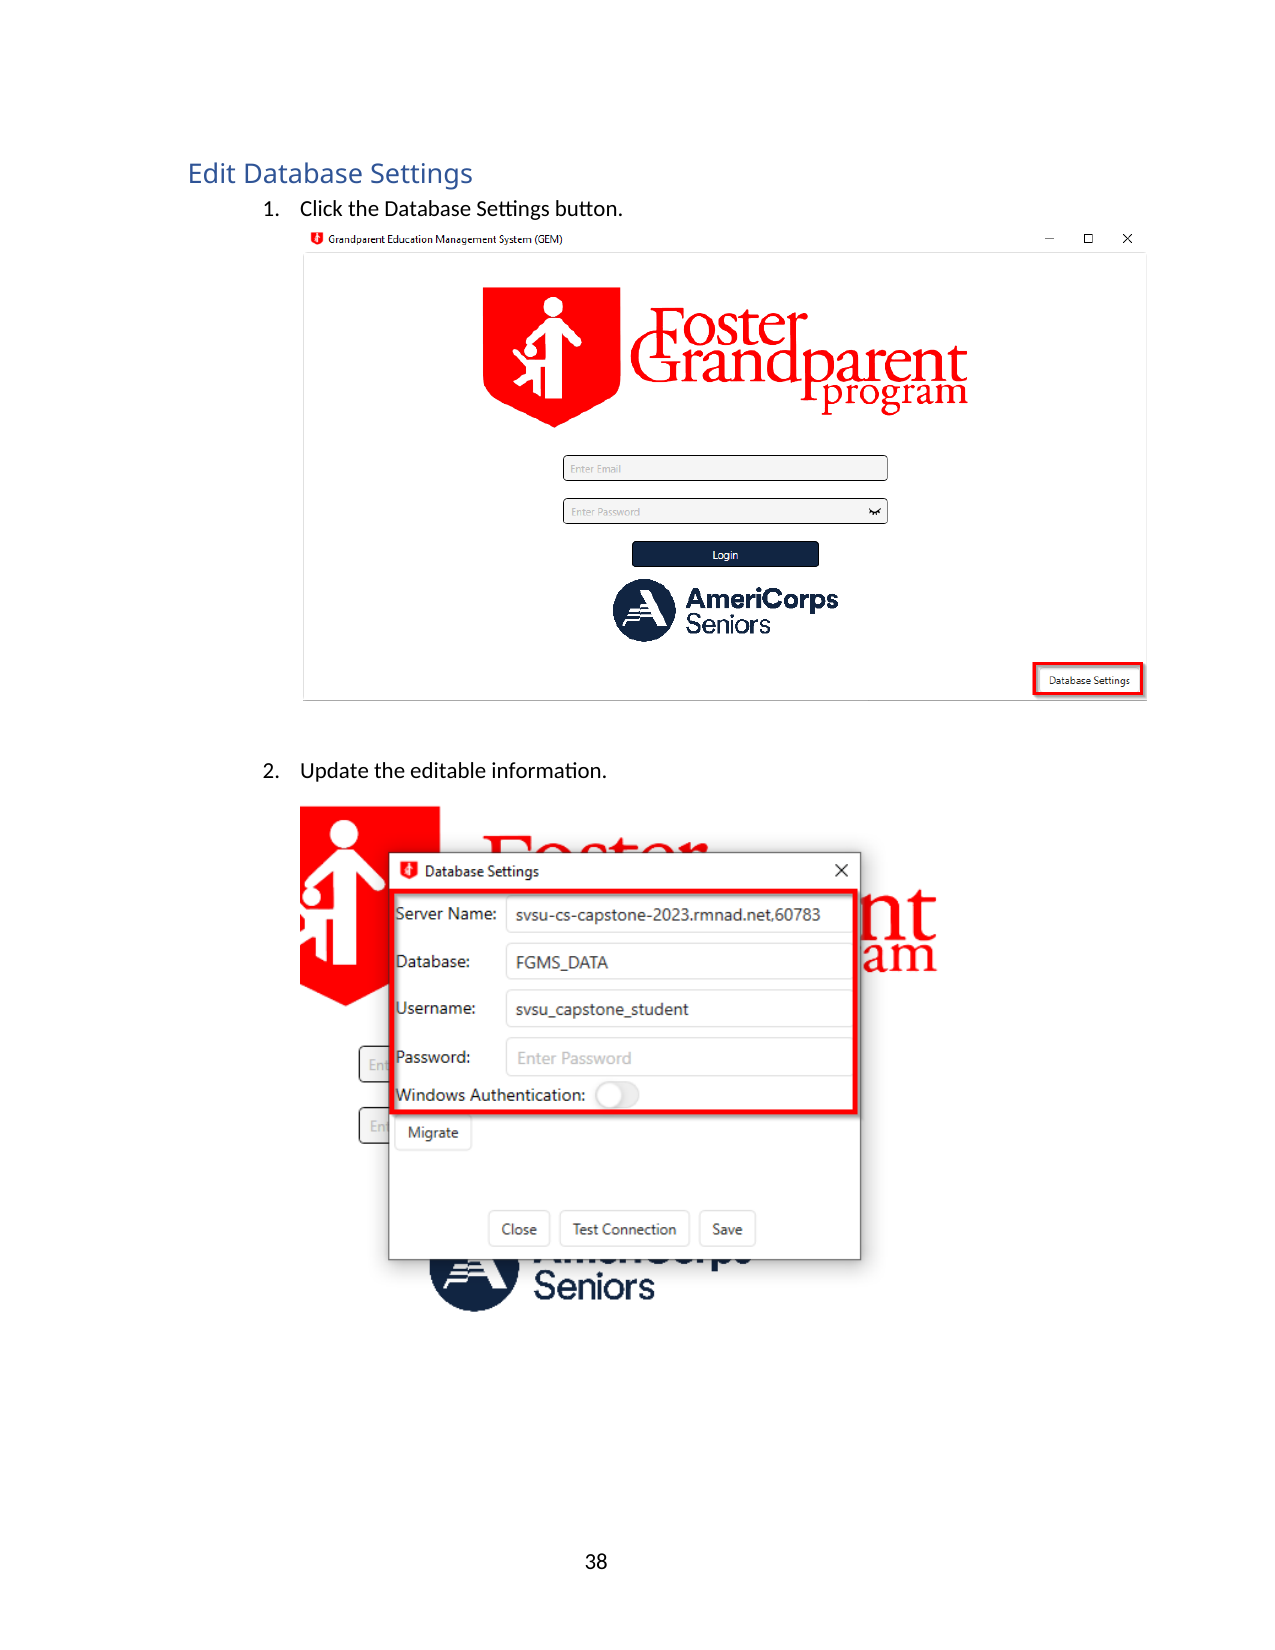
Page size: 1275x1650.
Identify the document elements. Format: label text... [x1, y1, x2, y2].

subtitle Edit Database Settings [150, 154, 1125, 191]
picture [303, 227, 1147, 701]
list Click the Database Settings button. [262, 194, 1125, 222]
picture [300, 803, 952, 1318]
list Update the editable information. [262, 756, 1125, 784]
